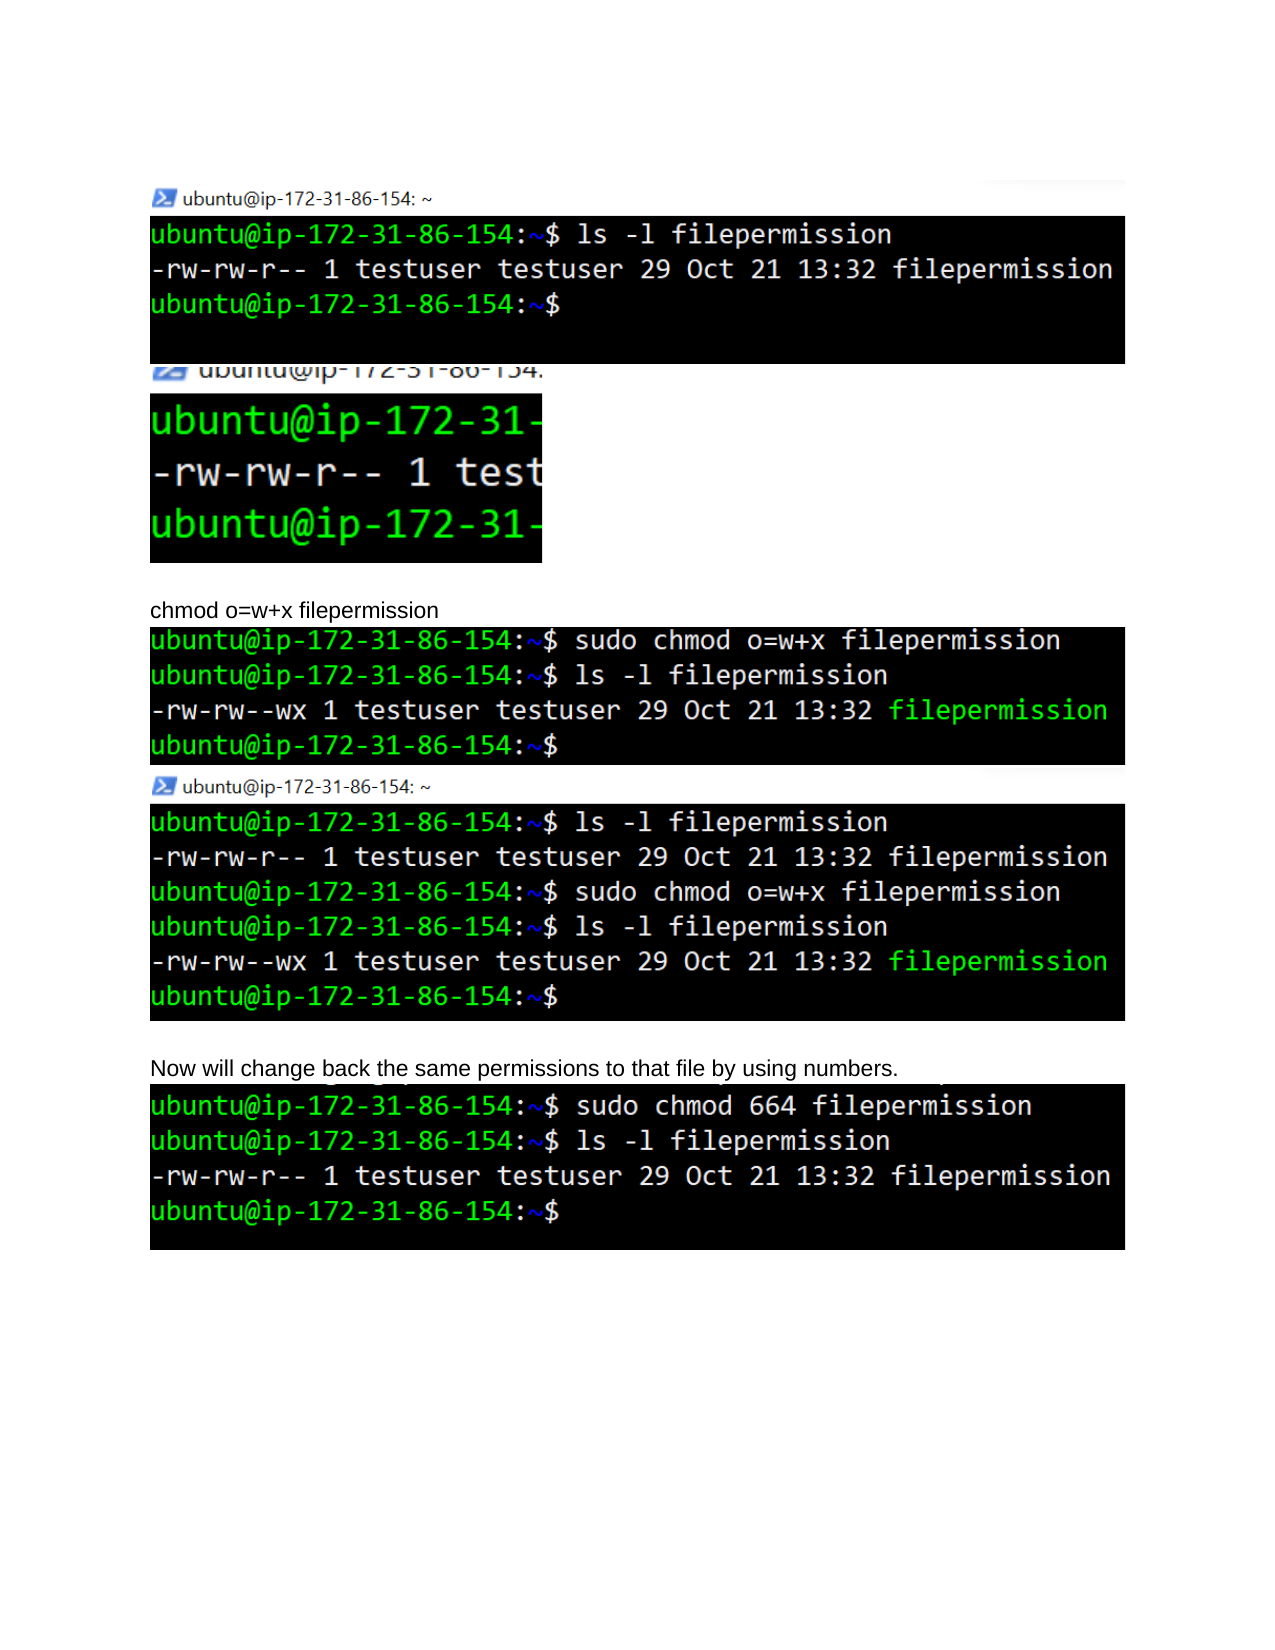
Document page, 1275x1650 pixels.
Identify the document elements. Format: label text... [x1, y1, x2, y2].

text chmod o=w+x filepermission [150, 597, 1125, 623]
picture [150, 627, 1125, 765]
picture [150, 768, 1125, 1021]
text Now will change back the same permissions to that file by using numbers. [150, 1054, 1125, 1081]
picture [150, 180, 1125, 364]
picture [150, 1084, 1125, 1250]
picture [150, 367, 543, 563]
